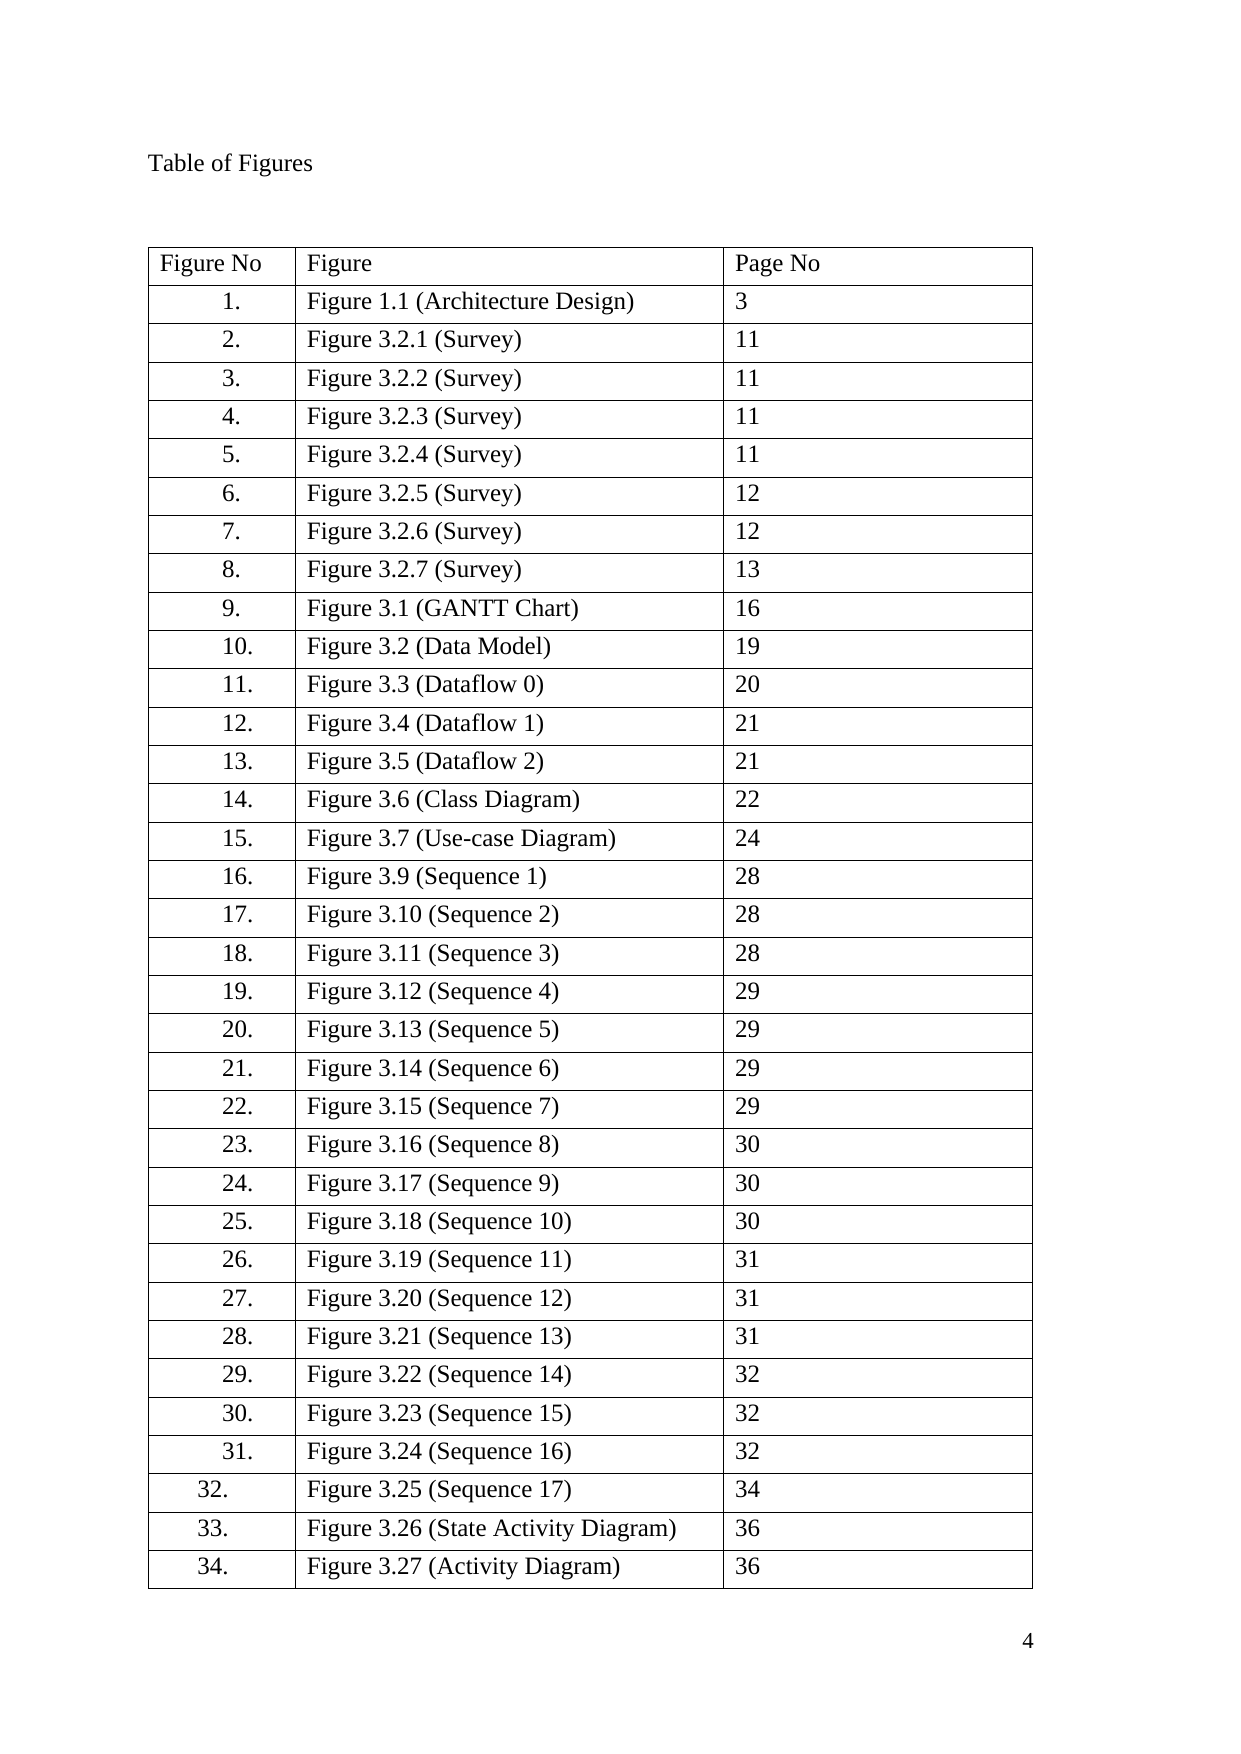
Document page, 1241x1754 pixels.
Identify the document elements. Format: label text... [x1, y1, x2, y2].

table_cell Figure 3.18 (Sequence 10) [296, 1206, 723, 1243]
table_cell 28 [724, 899, 1032, 937]
table_cell [149, 976, 295, 1013]
table_cell 36 [724, 1513, 1032, 1550]
table_cell 21 [724, 746, 1032, 783]
table_cell [149, 746, 295, 783]
table_cell [149, 784, 295, 822]
table_cell [149, 1436, 295, 1473]
table_header Figure No [149, 248, 295, 285]
table_cell [149, 1206, 295, 1243]
table_cell Figure 3.2.7 (Survey) [296, 554, 723, 592]
table_cell Figure 3.10 (Sequence 2) [296, 899, 723, 937]
table_cell 20 [724, 669, 1032, 707]
table_cell Figure 3.19 (Sequence 11) [296, 1244, 723, 1282]
table_cell [149, 1244, 295, 1282]
table_cell 31 [724, 1283, 1032, 1320]
table_cell 19 [724, 631, 1032, 668]
table_cell 36 [724, 1551, 1032, 1588]
table_cell 28 [724, 861, 1032, 898]
table_cell 29 [724, 976, 1032, 1013]
table_cell 32 [724, 1359, 1032, 1397]
table_cell 31 [724, 1321, 1032, 1358]
table_cell [149, 324, 295, 362]
table_cell Figure 3.5 (Dataflow 2) [296, 746, 723, 783]
table_cell [149, 593, 295, 630]
table_cell [149, 1551, 295, 1588]
table_cell Figure 3.22 (Sequence 14) [296, 1359, 723, 1397]
table_cell Figure 3.24 (Sequence 16) [296, 1436, 723, 1473]
table_cell 30 [724, 1206, 1032, 1243]
table_cell Figure 3.2.5 (Survey) [296, 478, 723, 515]
table_cell Figure 3.2.6 (Survey) [296, 516, 723, 553]
table_cell [149, 1283, 295, 1320]
table_cell [149, 478, 295, 515]
table_cell 32 [724, 1436, 1032, 1473]
table_cell [149, 1129, 295, 1167]
table_cell [149, 516, 295, 553]
table_cell [149, 1513, 295, 1550]
table_cell 13 [724, 554, 1032, 592]
text Table of Figures [148, 148, 1033, 176]
table_cell Figure 3.21 (Sequence 13) [296, 1321, 723, 1358]
table_cell Figure 3.11 (Sequence 3) [296, 938, 723, 975]
table_cell [149, 708, 295, 745]
table_cell Figure 3.27 (Activity Diagram) [296, 1551, 723, 1588]
table_cell 28 [724, 938, 1032, 975]
table_cell 32 [724, 1398, 1032, 1435]
table_cell 34 [724, 1474, 1032, 1512]
table_cell [149, 1398, 295, 1435]
table_cell Figure 1.1 (Architecture Design) [296, 286, 723, 323]
table_cell Figure 3.6 (Class Diagram) [296, 784, 723, 822]
table_cell Figure 3.4 (Dataflow 1) [296, 708, 723, 745]
table_cell [149, 554, 295, 592]
table_cell [149, 1014, 295, 1052]
table_cell Figure 3.16 (Sequence 8) [296, 1129, 723, 1167]
table_cell [149, 938, 295, 975]
table_cell Figure 3.17 (Sequence 9) [296, 1168, 723, 1205]
table_cell 29 [724, 1053, 1032, 1090]
table_cell Figure 3.25 (Sequence 17) [296, 1474, 723, 1512]
table_cell [149, 861, 295, 898]
table_cell [149, 1053, 295, 1090]
table_cell Figure 3.2.4 (Survey) [296, 439, 723, 477]
table_cell Figure 3.1 (GANTT Chart) [296, 593, 723, 630]
table_cell 16 [724, 593, 1032, 630]
table_cell 21 [724, 708, 1032, 745]
table_cell Figure 3.2 (Data Model) [296, 631, 723, 668]
table_cell Figure 3.26 (State Activity Diagram) [296, 1513, 723, 1550]
table_cell [149, 1321, 295, 1358]
table_cell 29 [724, 1091, 1032, 1128]
table_cell Figure 3.7 (Use-case Diagram) [296, 823, 723, 860]
table_header Page No [724, 248, 1032, 285]
table_cell Figure 3.9 (Sequence 1) [296, 861, 723, 898]
table_cell [149, 669, 295, 707]
table_cell Figure 3.12 (Sequence 4) [296, 976, 723, 1013]
table_cell 29 [724, 1014, 1032, 1052]
table_cell 11 [724, 401, 1032, 438]
table_cell [149, 1474, 295, 1512]
table_cell [149, 286, 295, 323]
table_cell 11 [724, 324, 1032, 362]
table_cell [149, 631, 295, 668]
table_cell Figure 3.23 (Sequence 15) [296, 1398, 723, 1435]
table_cell 11 [724, 363, 1032, 400]
table_cell 30 [724, 1168, 1032, 1205]
table_cell [149, 363, 295, 400]
table_cell [149, 401, 295, 438]
table_cell 3 [724, 286, 1032, 323]
table_cell Figure 3.15 (Sequence 7) [296, 1091, 723, 1128]
table_cell 12 [724, 478, 1032, 515]
table_header Figure [296, 248, 723, 285]
table_cell [149, 439, 295, 477]
table_cell Figure 3.3 (Dataflow 0) [296, 669, 723, 707]
table_cell Figure 3.2.1 (Survey) [296, 324, 723, 362]
table_cell 22 [724, 784, 1032, 822]
table_cell Figure 3.13 (Sequence 5) [296, 1014, 723, 1052]
table_cell 24 [724, 823, 1032, 860]
table_cell 12 [724, 516, 1032, 553]
table_cell Figure 3.14 (Sequence 6) [296, 1053, 723, 1090]
table_cell 11 [724, 439, 1032, 477]
table_cell [149, 1359, 295, 1397]
table_cell [149, 1091, 295, 1128]
table_cell Figure 3.20 (Sequence 12) [296, 1283, 723, 1320]
table_cell [149, 1168, 295, 1205]
table_cell Figure 3.2.3 (Survey) [296, 401, 723, 438]
table_cell 31 [724, 1244, 1032, 1282]
table_cell [149, 899, 295, 937]
table_cell [149, 823, 295, 860]
table_cell Figure 3.2.2 (Survey) [296, 363, 723, 400]
table_cell 30 [724, 1129, 1032, 1167]
